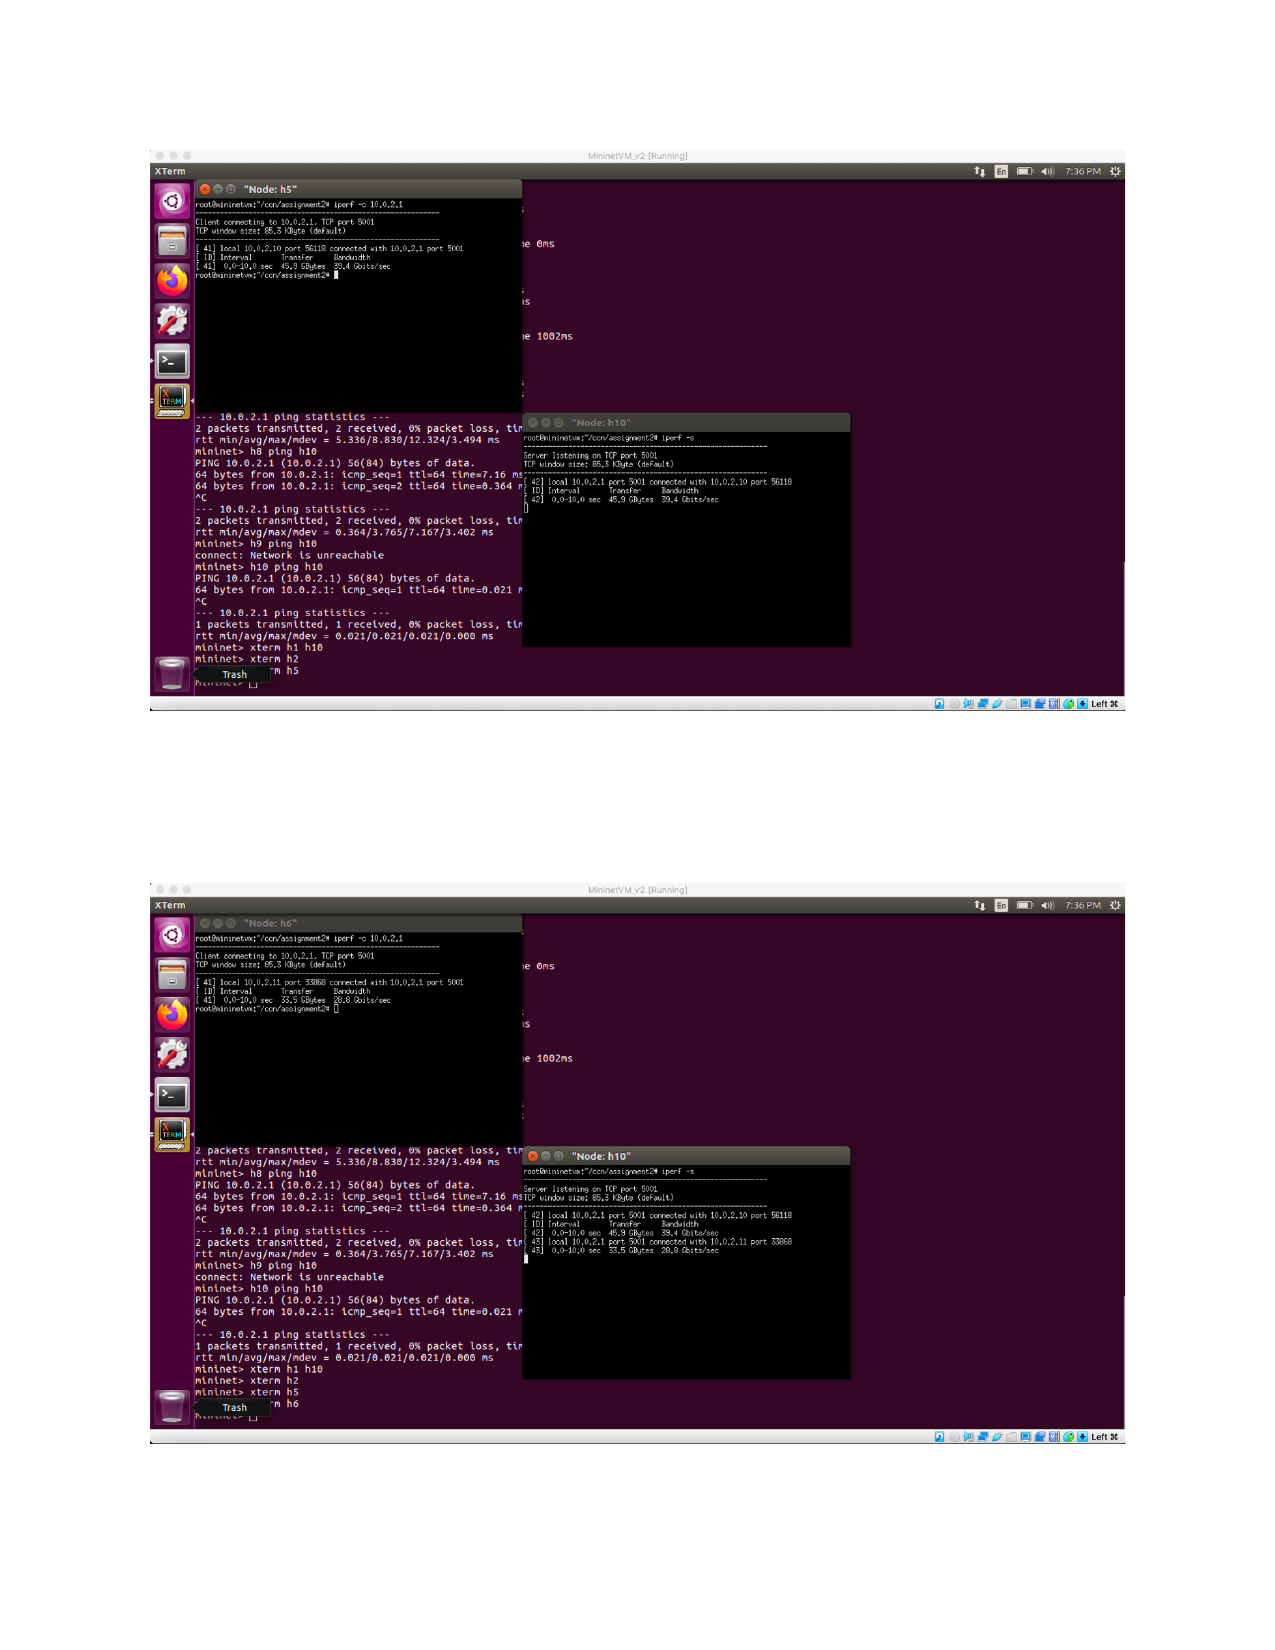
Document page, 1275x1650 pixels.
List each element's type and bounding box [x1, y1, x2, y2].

picture [150, 150, 1125, 711]
picture [150, 883, 1125, 1444]
